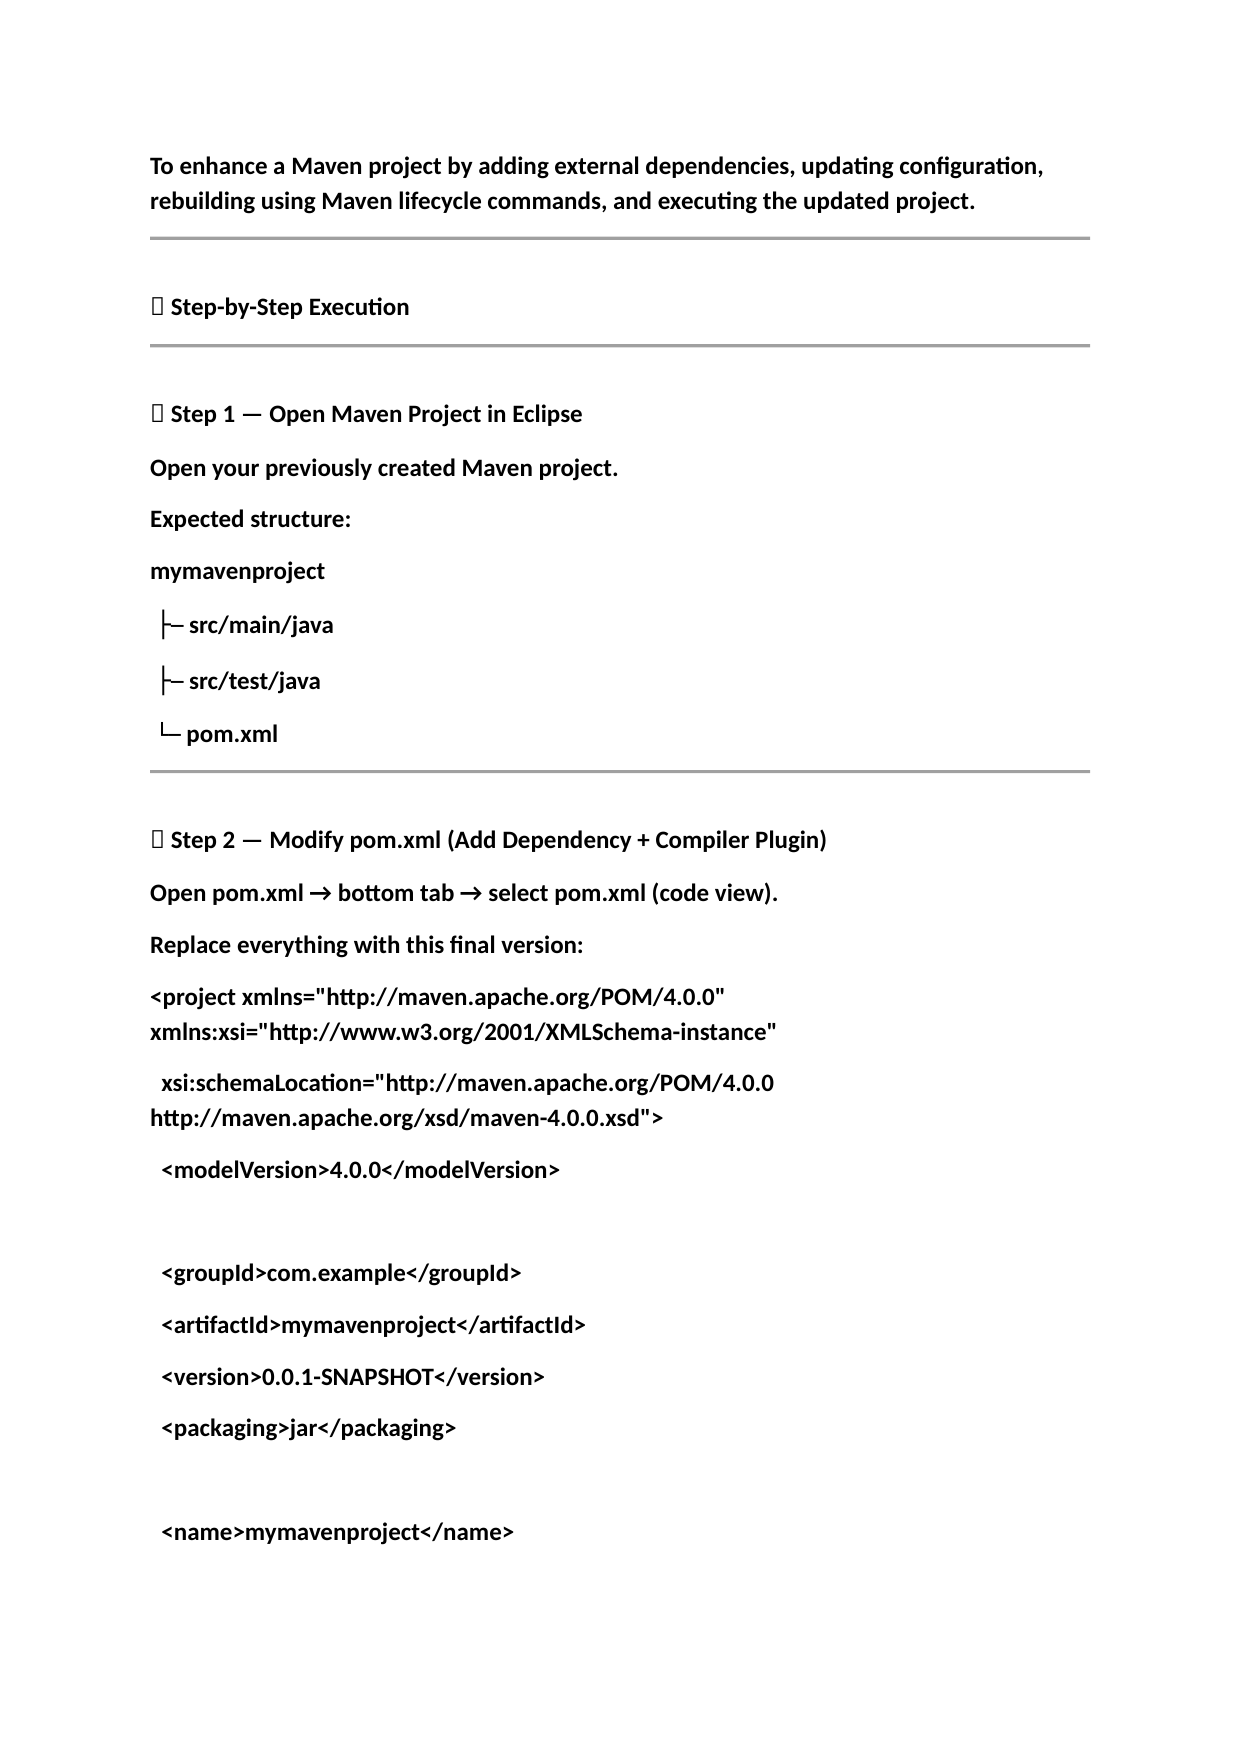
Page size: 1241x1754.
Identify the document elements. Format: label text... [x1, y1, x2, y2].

text └─ pom.xml [150, 718, 1090, 749]
text To enhance a Maven project by adding external dependencies, updating configuration, rebuilding using Maven lifecycle commands, and executing the updated project. [150, 150, 1090, 216]
text mymavenproject [150, 555, 1090, 586]
text Expected structure: [150, 503, 1090, 534]
text <project xmlns="http://maven.apache.org/POM/4.0.0" xmlns:xsi="http://www.w3.org/2001/XMLSchema-instance" [150, 981, 1090, 1046]
text Open pom.xml → bottom tab → select pom.xml (code view). [150, 877, 1090, 908]
text <version>0.0.1-SNAPSHOT</version> [150, 1361, 1090, 1391]
text <modelVersion>4.0.0</modelVersion> [150, 1154, 1090, 1185]
text <name>mymavenproject</name> [150, 1516, 1090, 1546]
text 📌 Step 2 — Modify pom.xml (Add Dependency + Compiler Plugin) [150, 822, 1090, 856]
text <artifactId>mymavenproject</artifactId> [150, 1309, 1090, 1340]
text Replace everything with this final version: [150, 929, 1090, 960]
text xsi:schemaLocation="http://maven.apache.org/POM/4.0.0 http://maven.apache.org/xsd/maven-4.0.0.xsd"> [150, 1067, 1090, 1133]
text Open your previously created Maven project. [150, 452, 1090, 482]
text <groupId>com.example</groupId> [150, 1257, 1090, 1288]
text 🔹 Step-by-Step Execution [150, 288, 1090, 322]
text ├─ src/test/java [150, 662, 1090, 697]
text 📌 Step 1 — Open Maven Project in Eclipse [150, 396, 1090, 430]
text <packaging>jar</packaging> [150, 1412, 1090, 1443]
text ├─ src/main/java [150, 607, 1090, 641]
